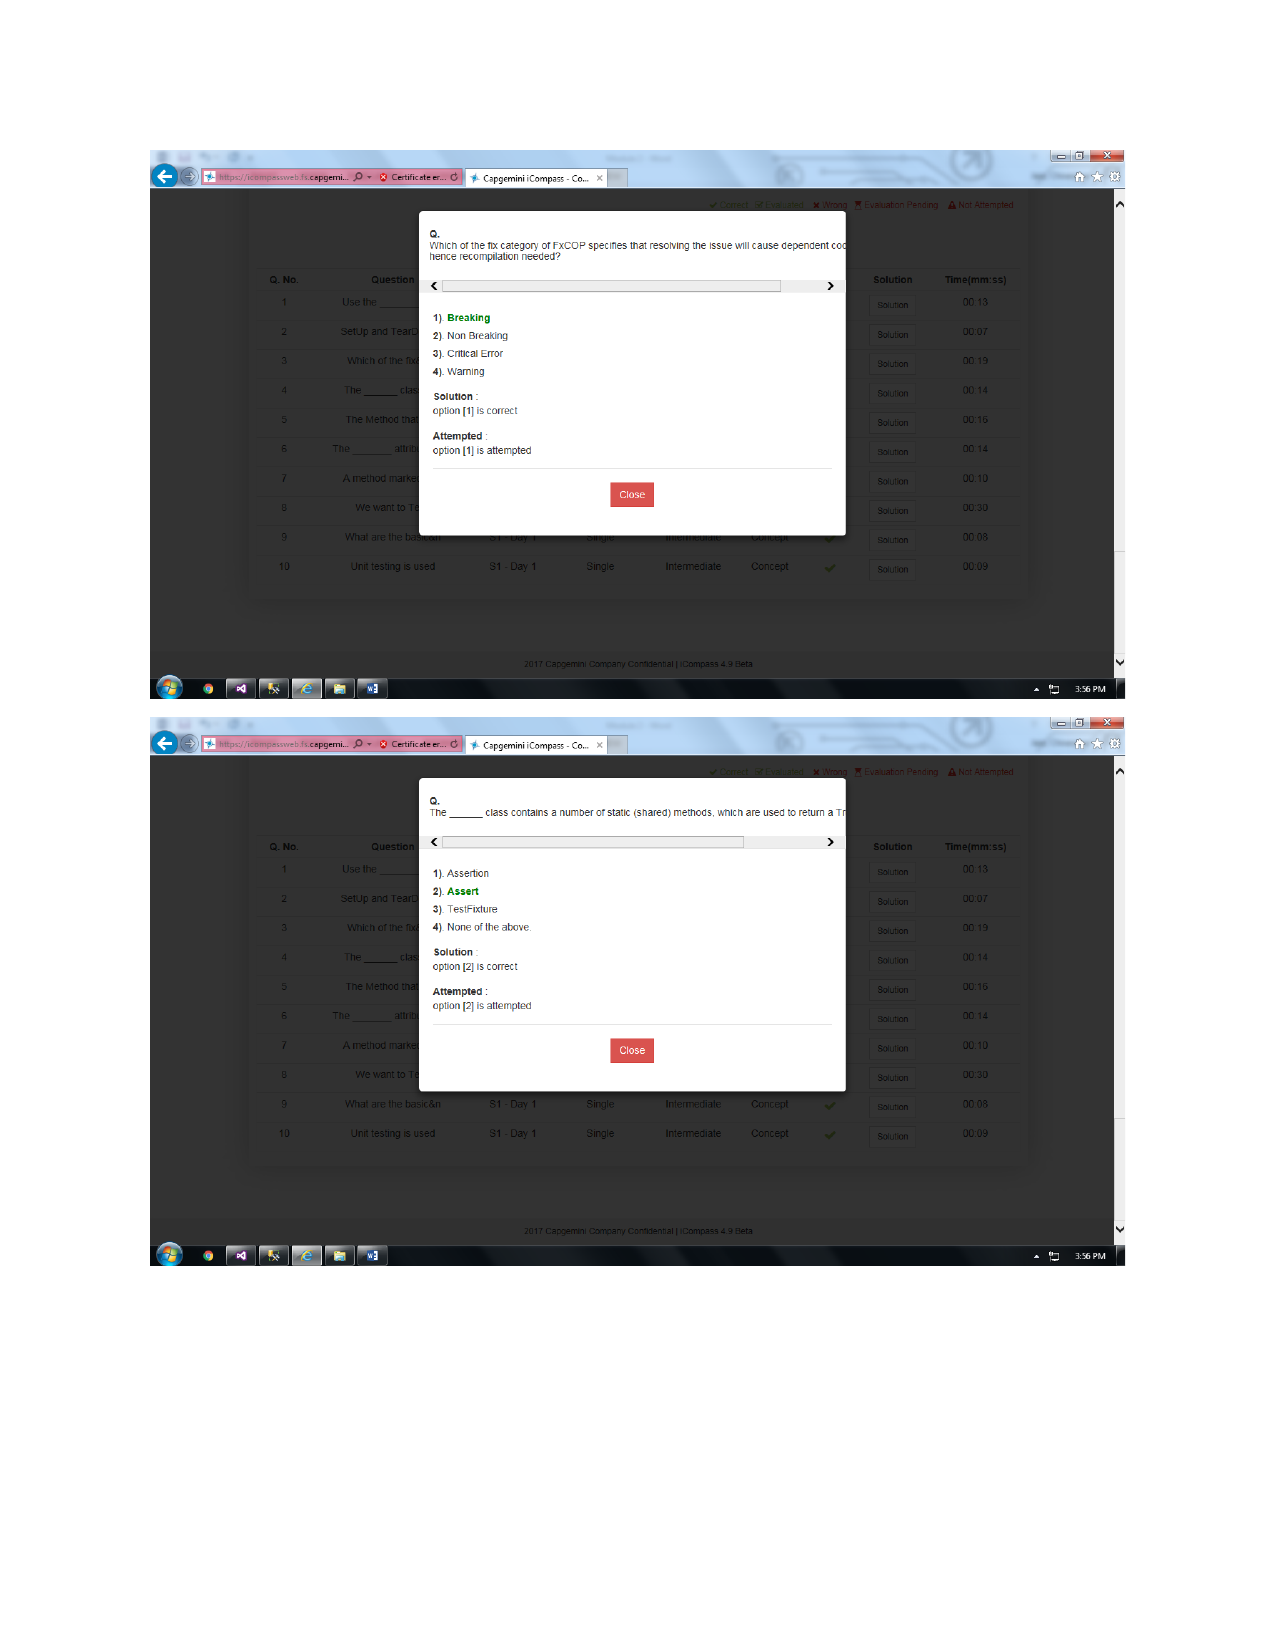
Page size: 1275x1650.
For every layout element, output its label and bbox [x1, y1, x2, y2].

picture [150, 150, 1125, 699]
picture [150, 717, 1125, 1266]
